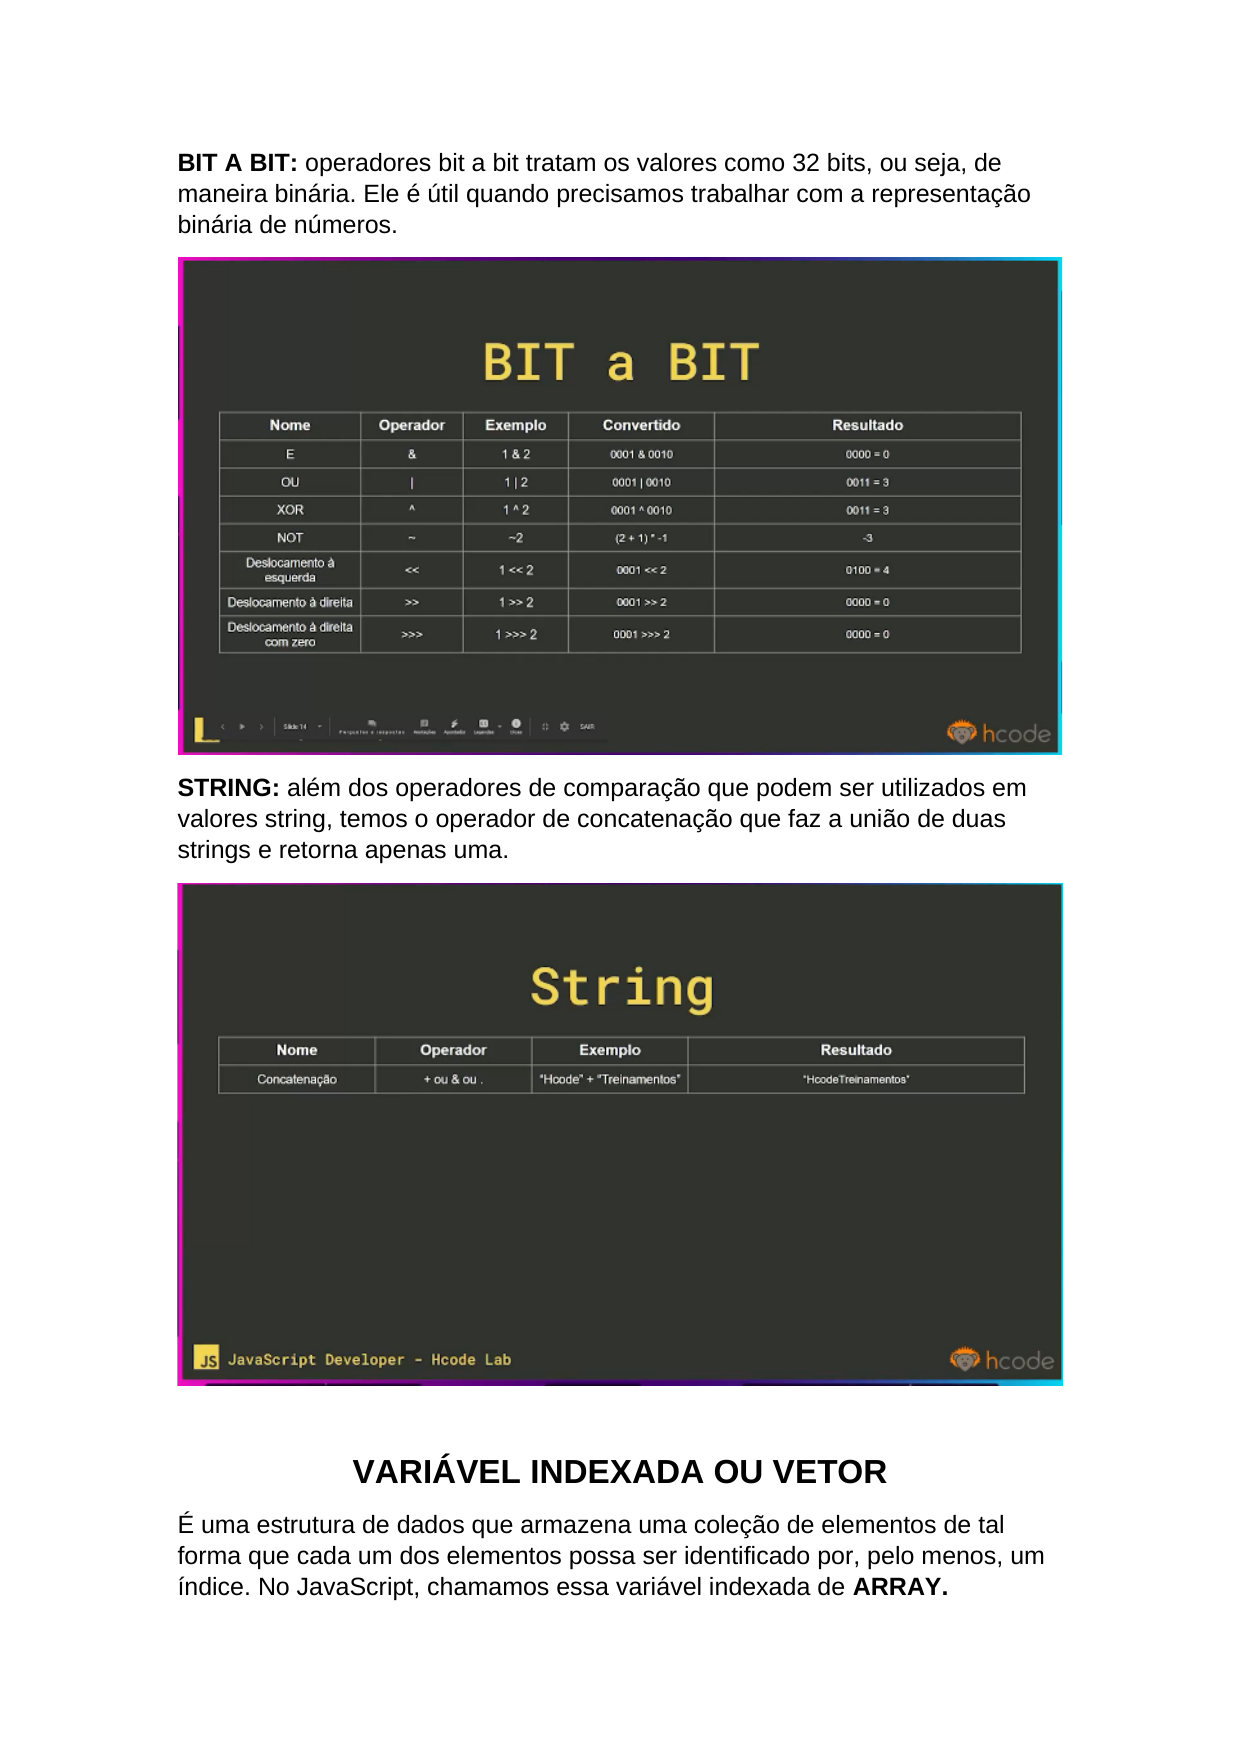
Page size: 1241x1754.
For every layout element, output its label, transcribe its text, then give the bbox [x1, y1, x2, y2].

picture [177, 883, 1063, 1386]
text BIT A BIT: operadores bit a bit tratam os valores como 32 bits, ou seja, de maneira binária. Ele é útil quando precisamos trabalhar com a representação binária de números. [177, 148, 1063, 238]
text É uma estrutura de dados que armazena uma coleção de elementos de tal forma que cada um dos elementos possa ser identificado por, pelo menos, um índice. No JavaScript, chamamos essa variável indexada de ARRAY. [177, 1510, 1063, 1601]
text VARIÁVEL INDEXADA OU VETOR [177, 1452, 1063, 1490]
picture [178, 257, 1063, 755]
text STRING: além dos operadores de comparação que podem ser utilizados em valores string, temos o operador de concatenação que faz a união de duas strings e retorna apenas uma. [177, 773, 1063, 864]
